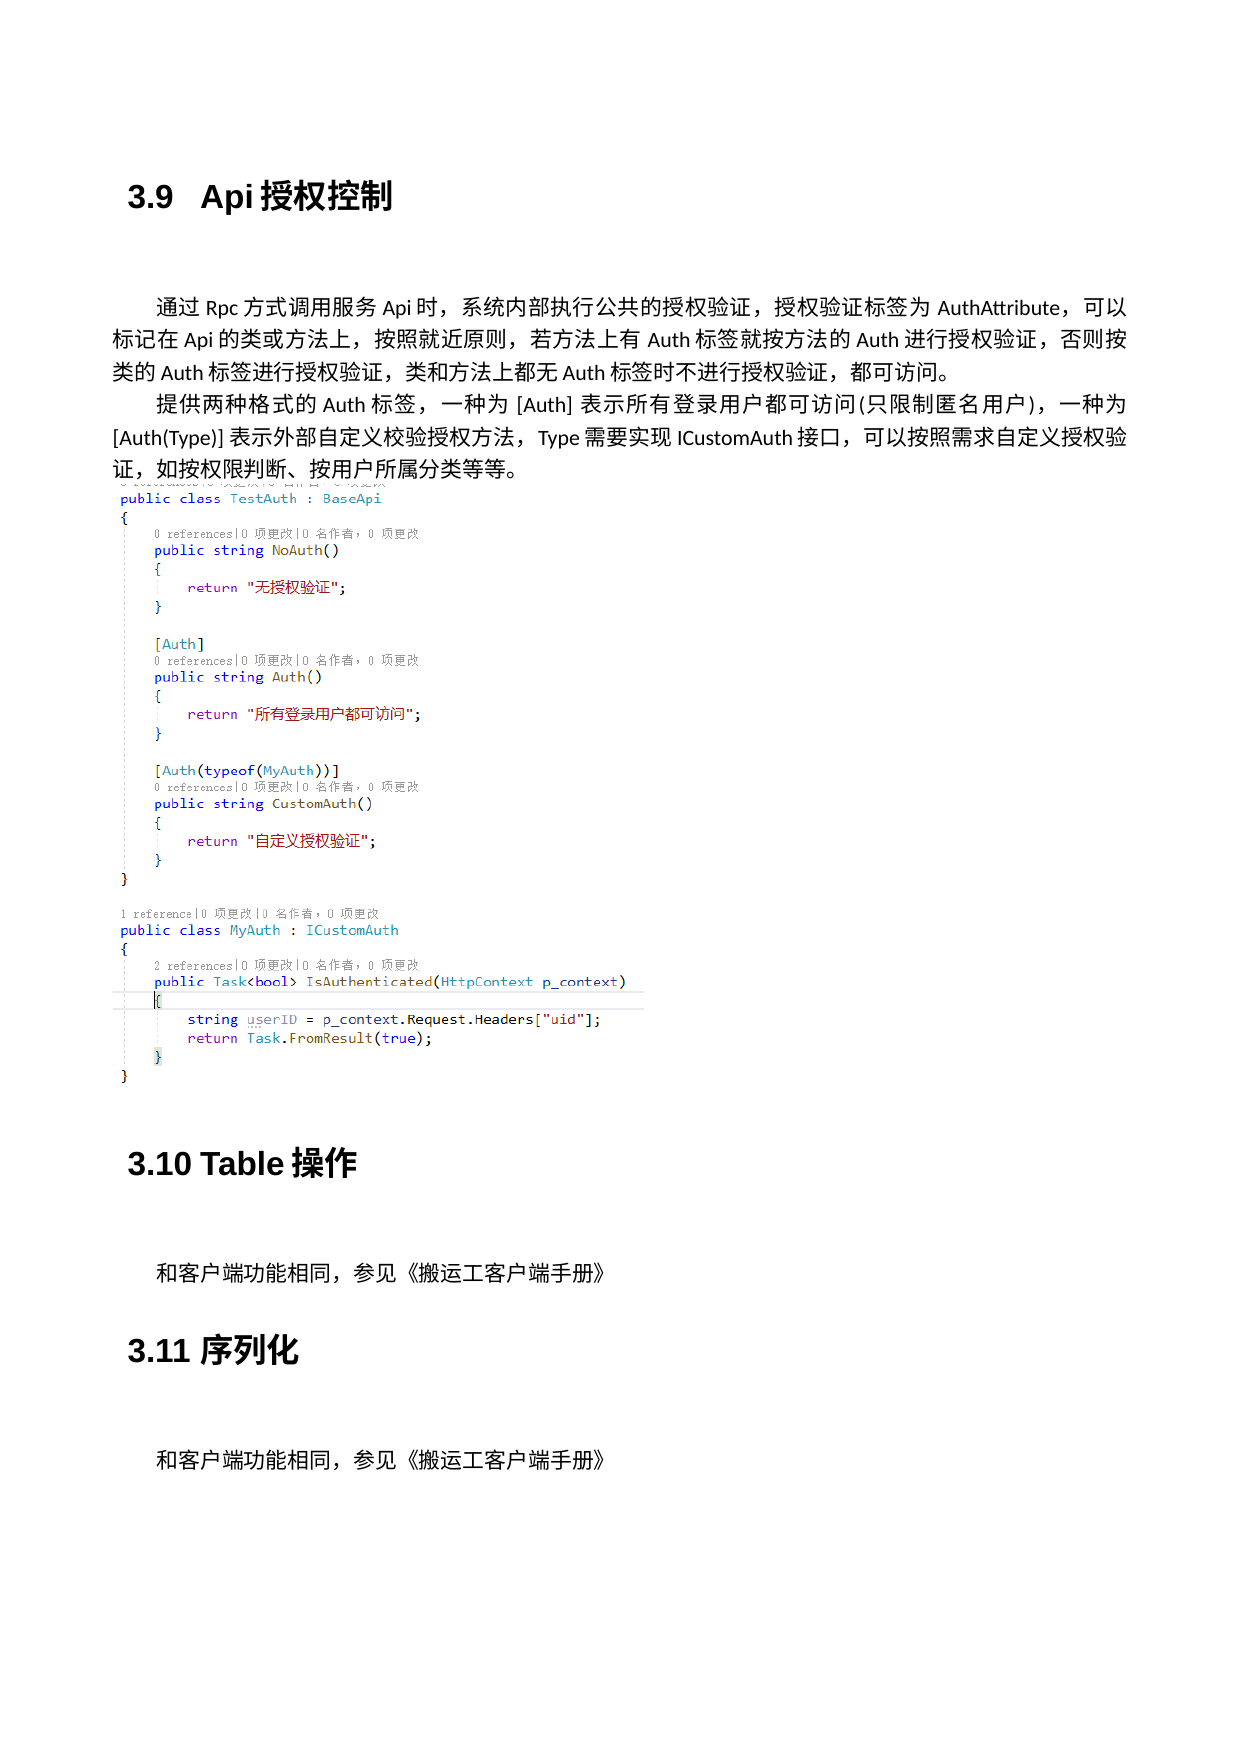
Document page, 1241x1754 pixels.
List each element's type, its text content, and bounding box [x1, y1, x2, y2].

text 和客户端功能相同，参见《搬运工客户端手册》 [112, 1256, 1128, 1288]
picture [112, 484, 644, 1092]
subtitle Table操作 [127, 1129, 1128, 1194]
text 提供两种格式的Auth标签，一种为 [Auth] 表示所有登录用户都可访问(只限制匿名用户)，一种为 [Auth(Type)] 表示外部自定义校验授权方法，Type需要实现ICustomAuth接口，可以按照需求自定义授权验证，如按权限判断、按用户所属分类等等。 [112, 387, 1128, 484]
text 通过Rpc方式调用服务Api时，系统内部执行公共的授权验证，授权验证标签为AuthAttribute，可以标记在Api的类或方法上，按照就近原则，若方法上有Auth标签就按方法的Auth进行授权验证，否则按类的Auth标签进行授权验证，类和方法上都无Auth标签时不进行授权验证，都可访问。 [112, 289, 1128, 387]
subtitle 序列化 [127, 1316, 1128, 1381]
subtitle Api授权控制 [127, 162, 1128, 227]
text 和客户端功能相同，参见《搬运工客户端手册》 [112, 1443, 1128, 1475]
